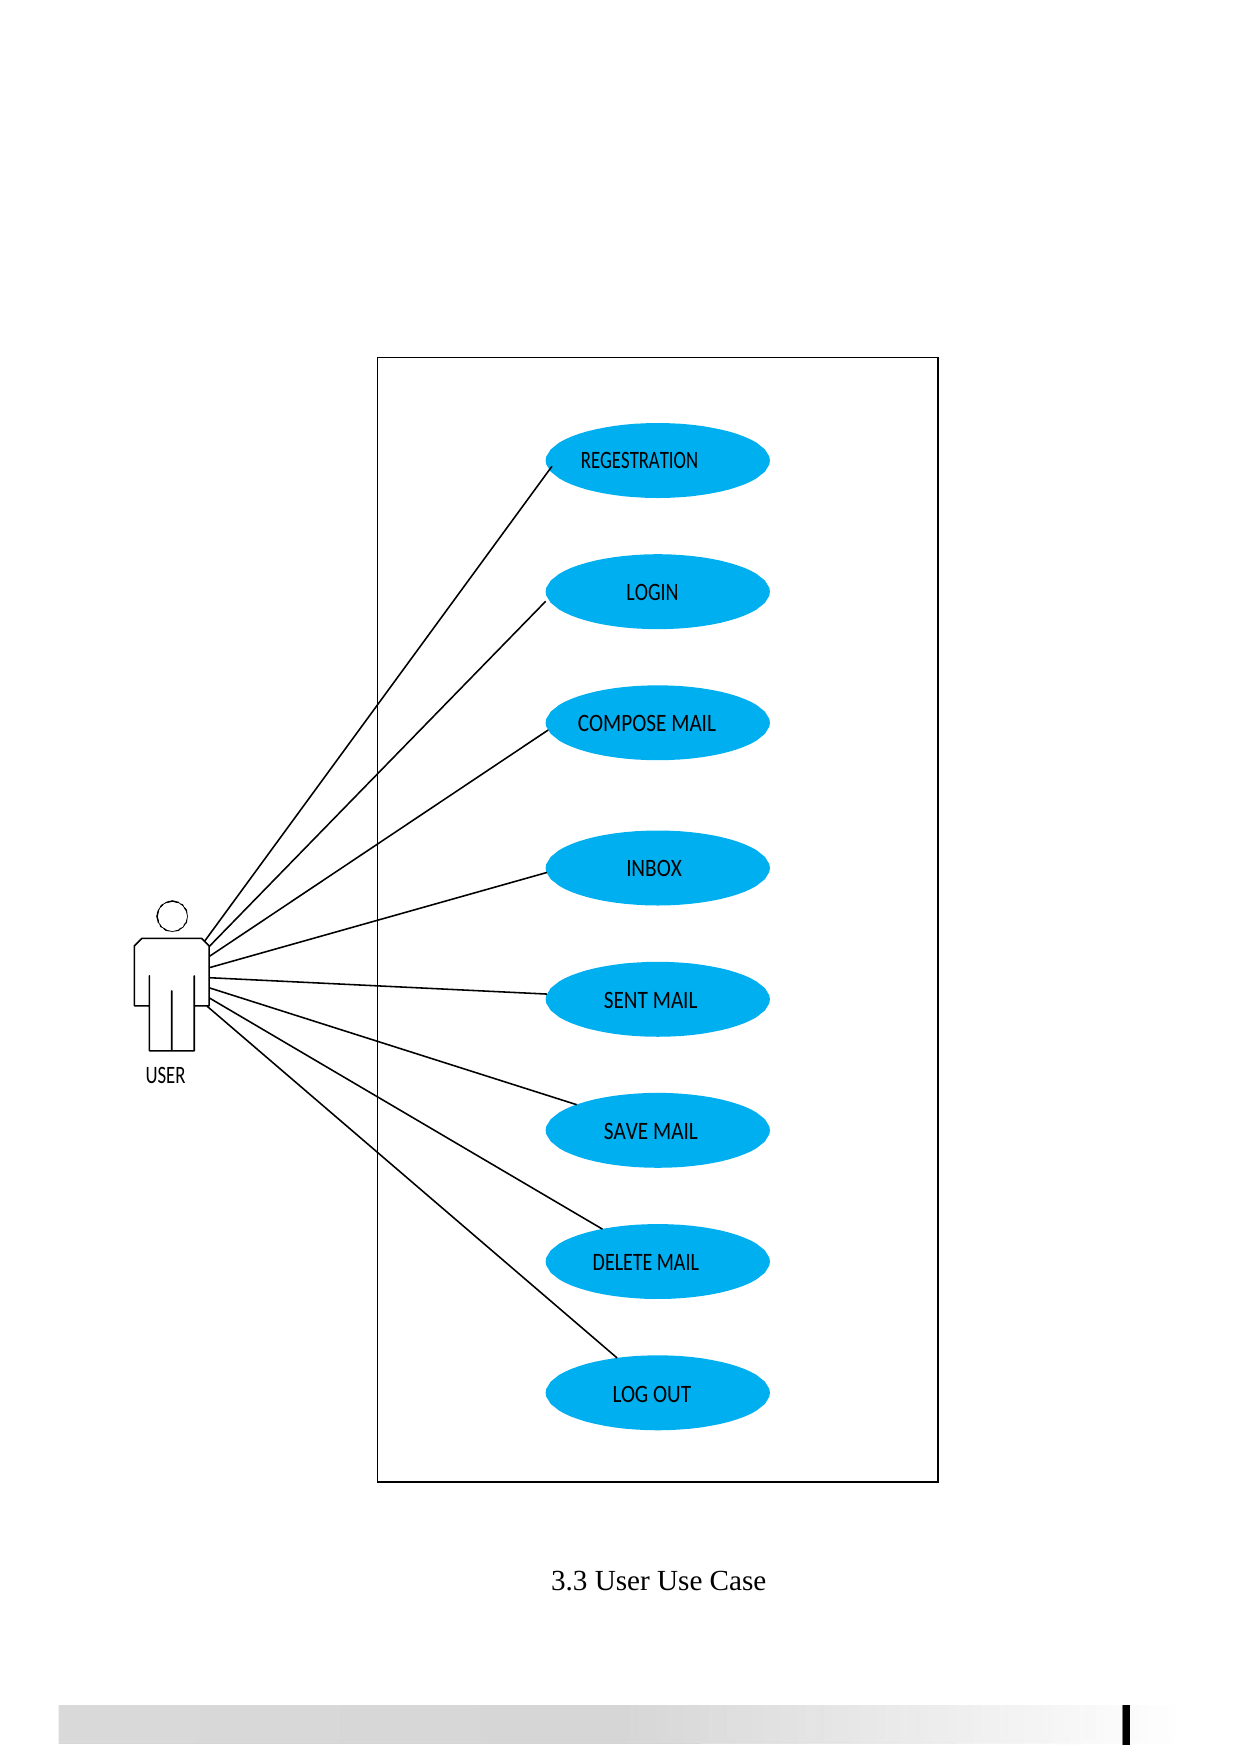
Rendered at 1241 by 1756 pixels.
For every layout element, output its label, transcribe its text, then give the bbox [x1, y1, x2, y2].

picture [156, 900, 188, 932]
picture [58, 1705, 1184, 1745]
text 3.3 User Use Case [284, 1563, 1033, 1596]
